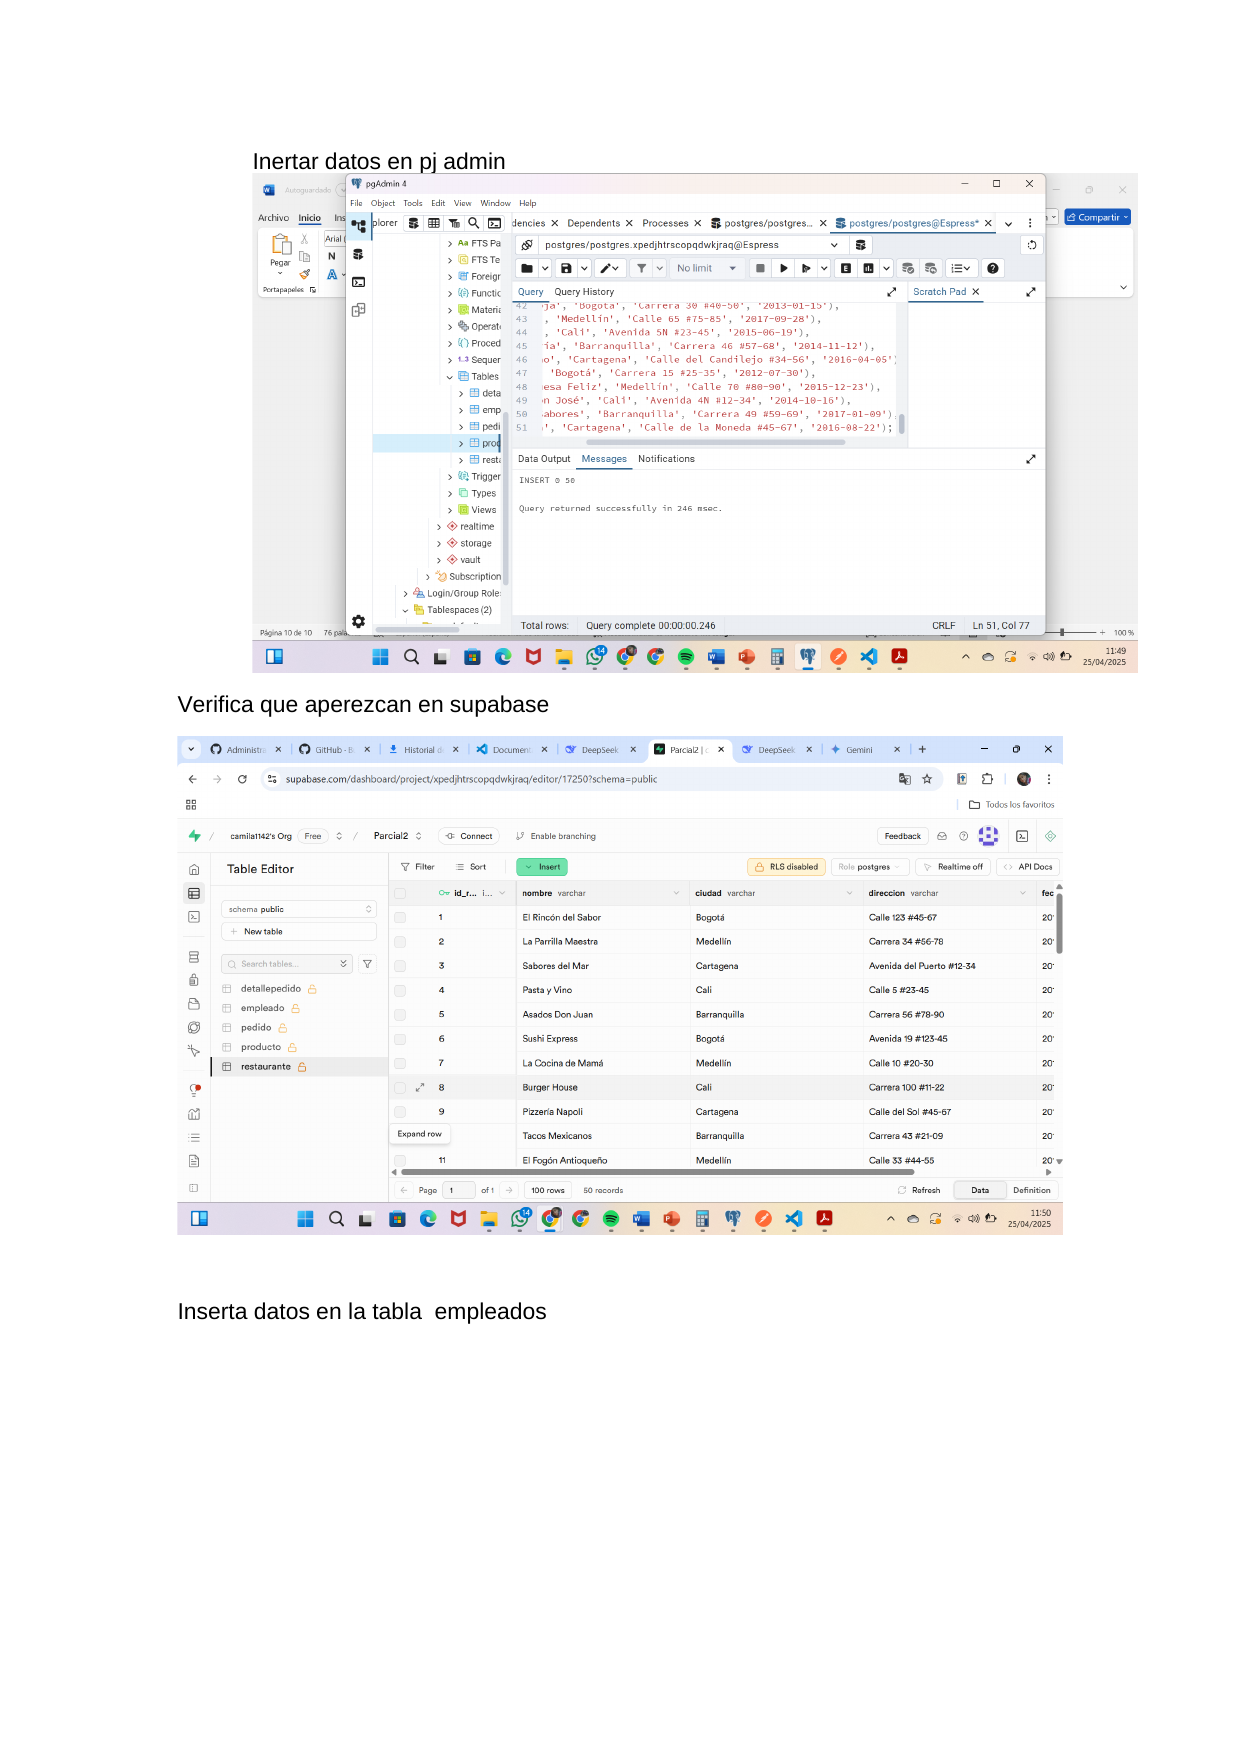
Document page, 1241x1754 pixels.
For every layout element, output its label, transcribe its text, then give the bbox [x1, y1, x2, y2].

text Inserta datos en la tabla empleados [177, 1298, 1063, 1324]
list Inertar datos en pj admin [252, 148, 1063, 173]
picture [177, 736, 1063, 1235]
picture [252, 173, 1138, 673]
text Verifica que aperezcan en supabase [177, 691, 1063, 717]
